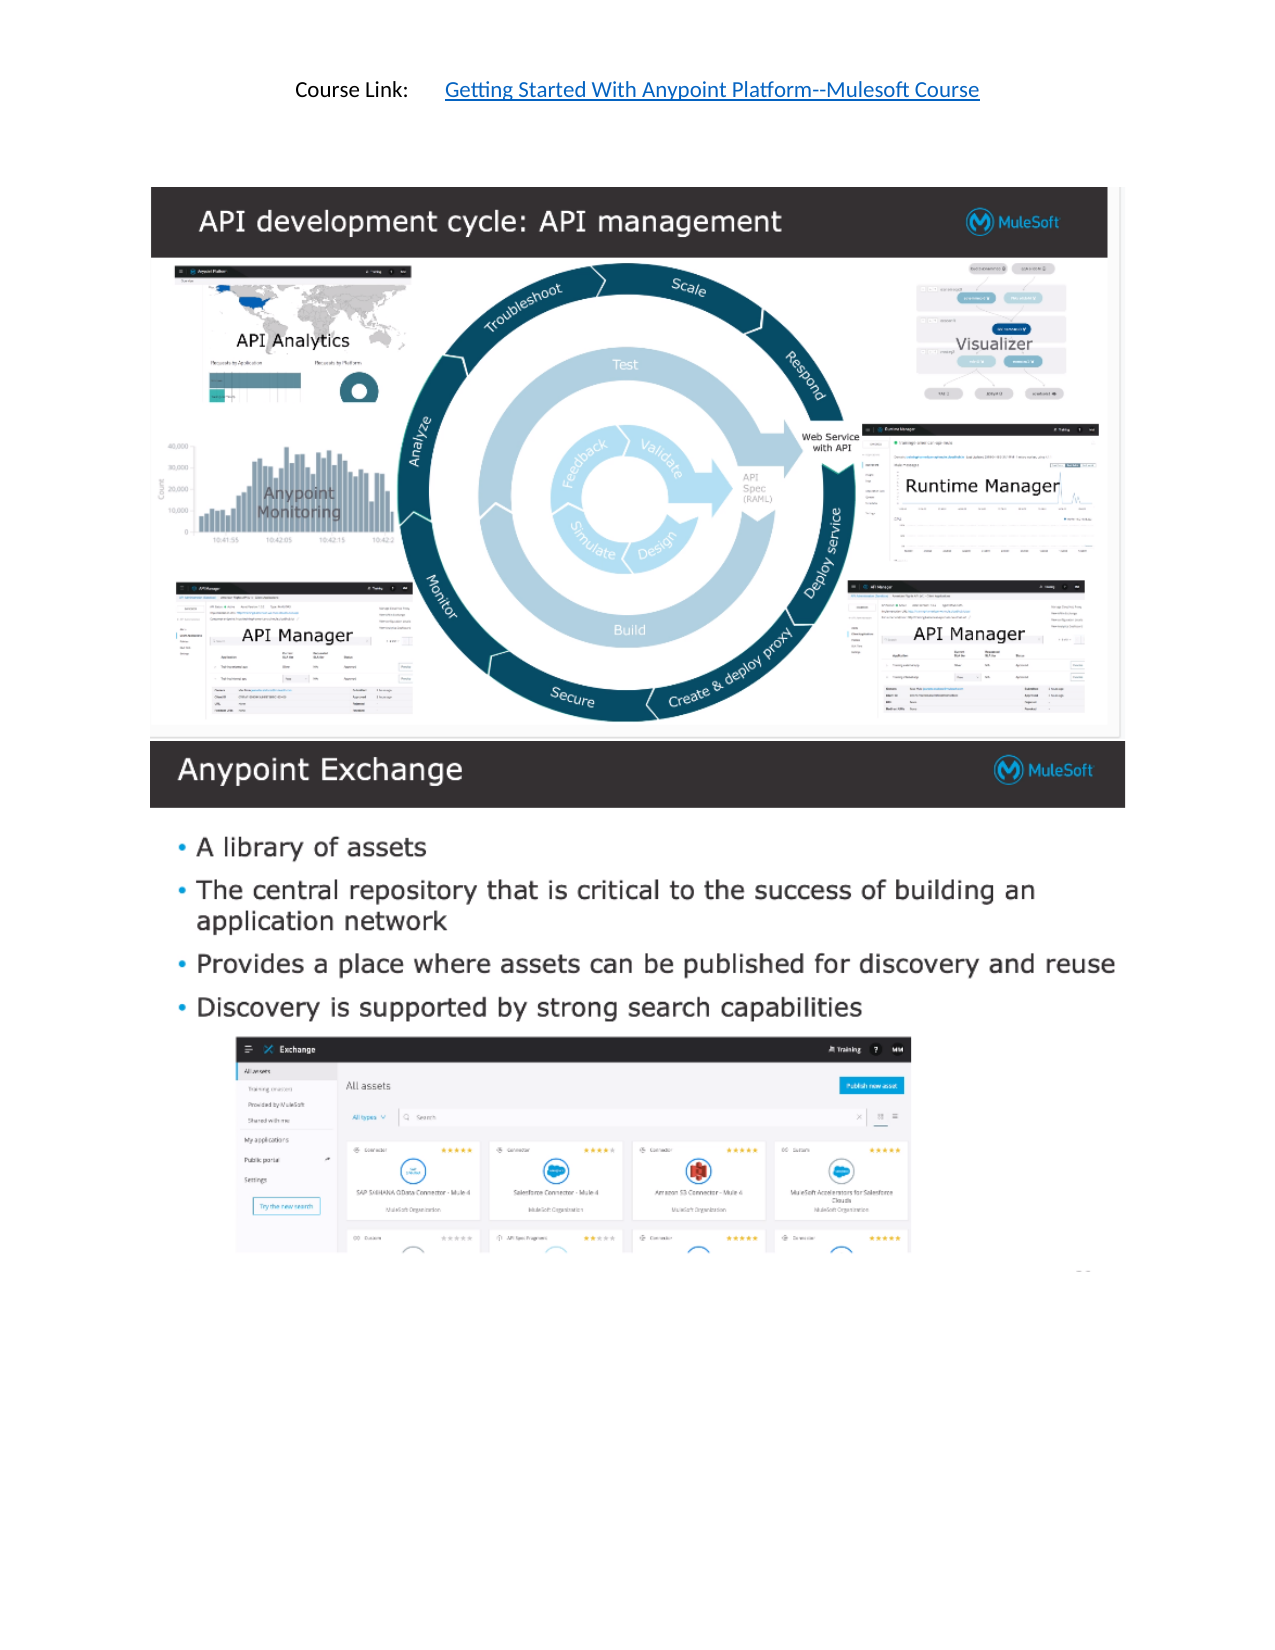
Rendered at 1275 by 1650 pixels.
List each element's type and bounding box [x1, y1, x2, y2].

picture [150, 741, 1125, 1272]
picture [150, 187, 1125, 739]
